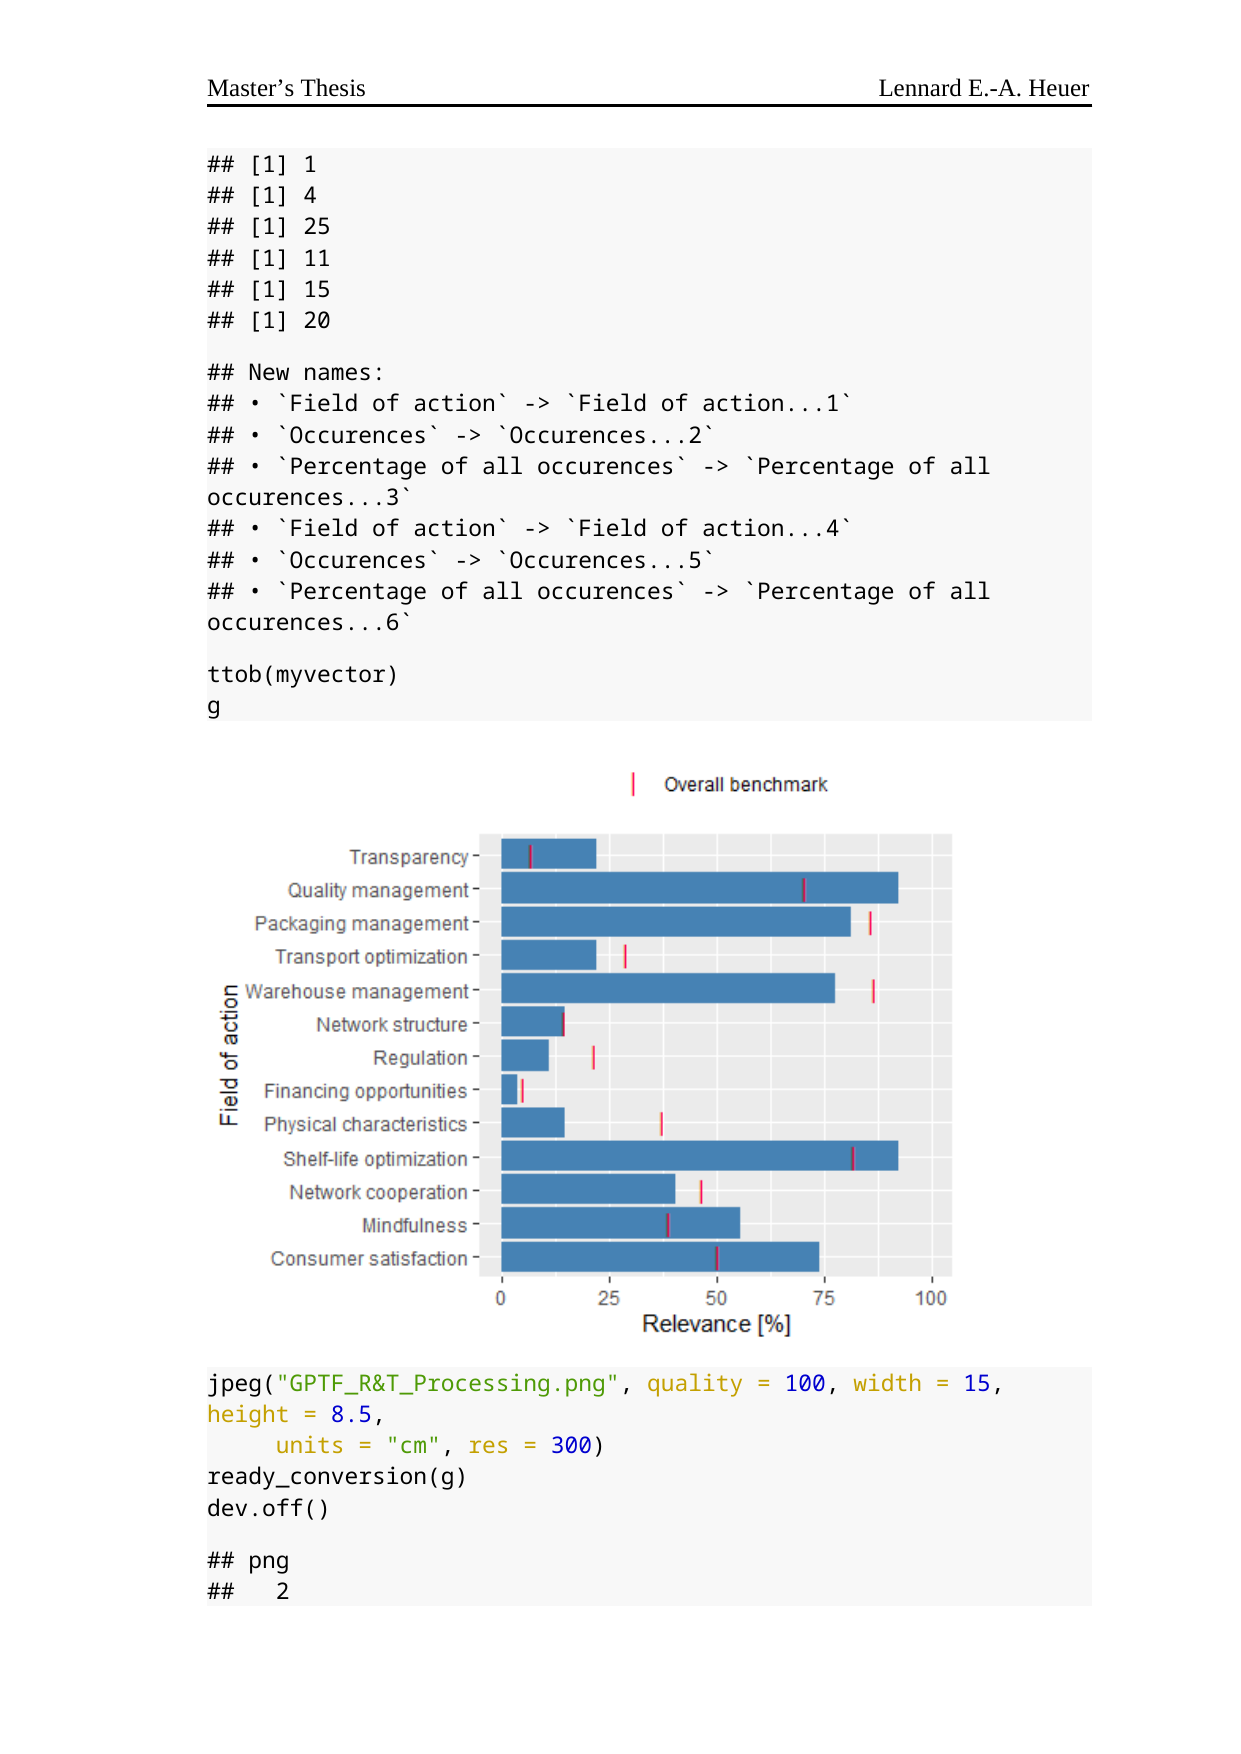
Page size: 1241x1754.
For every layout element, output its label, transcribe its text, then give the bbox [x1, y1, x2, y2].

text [207, 148, 1092, 335]
text ttob(myvector) g [221, 658, 1092, 721]
text ## png ## 2 [207, 1544, 1092, 1606]
text jpeg("GPTF_R&T_Processing.png", quality = 100, width = 15, height = 8.5, units = "cm", res = 300) ready_conversion(g) dev.off() [331, 1367, 1092, 1523]
picture [206, 741, 965, 1348]
text ## New names: ## • `Field of action` -> `Field of action...1` ## • `Occurences` -> `Occurences...2` ## • `Percentage of all occurences` -> `Percentage of all occurences...3` ## • `Field of action` -> `Field of action...4` ## • `Occurences` -> `Occurences...5` ## • `Percentage of all occurences` -> `Percentage of all occurences...6` [207, 356, 1092, 637]
